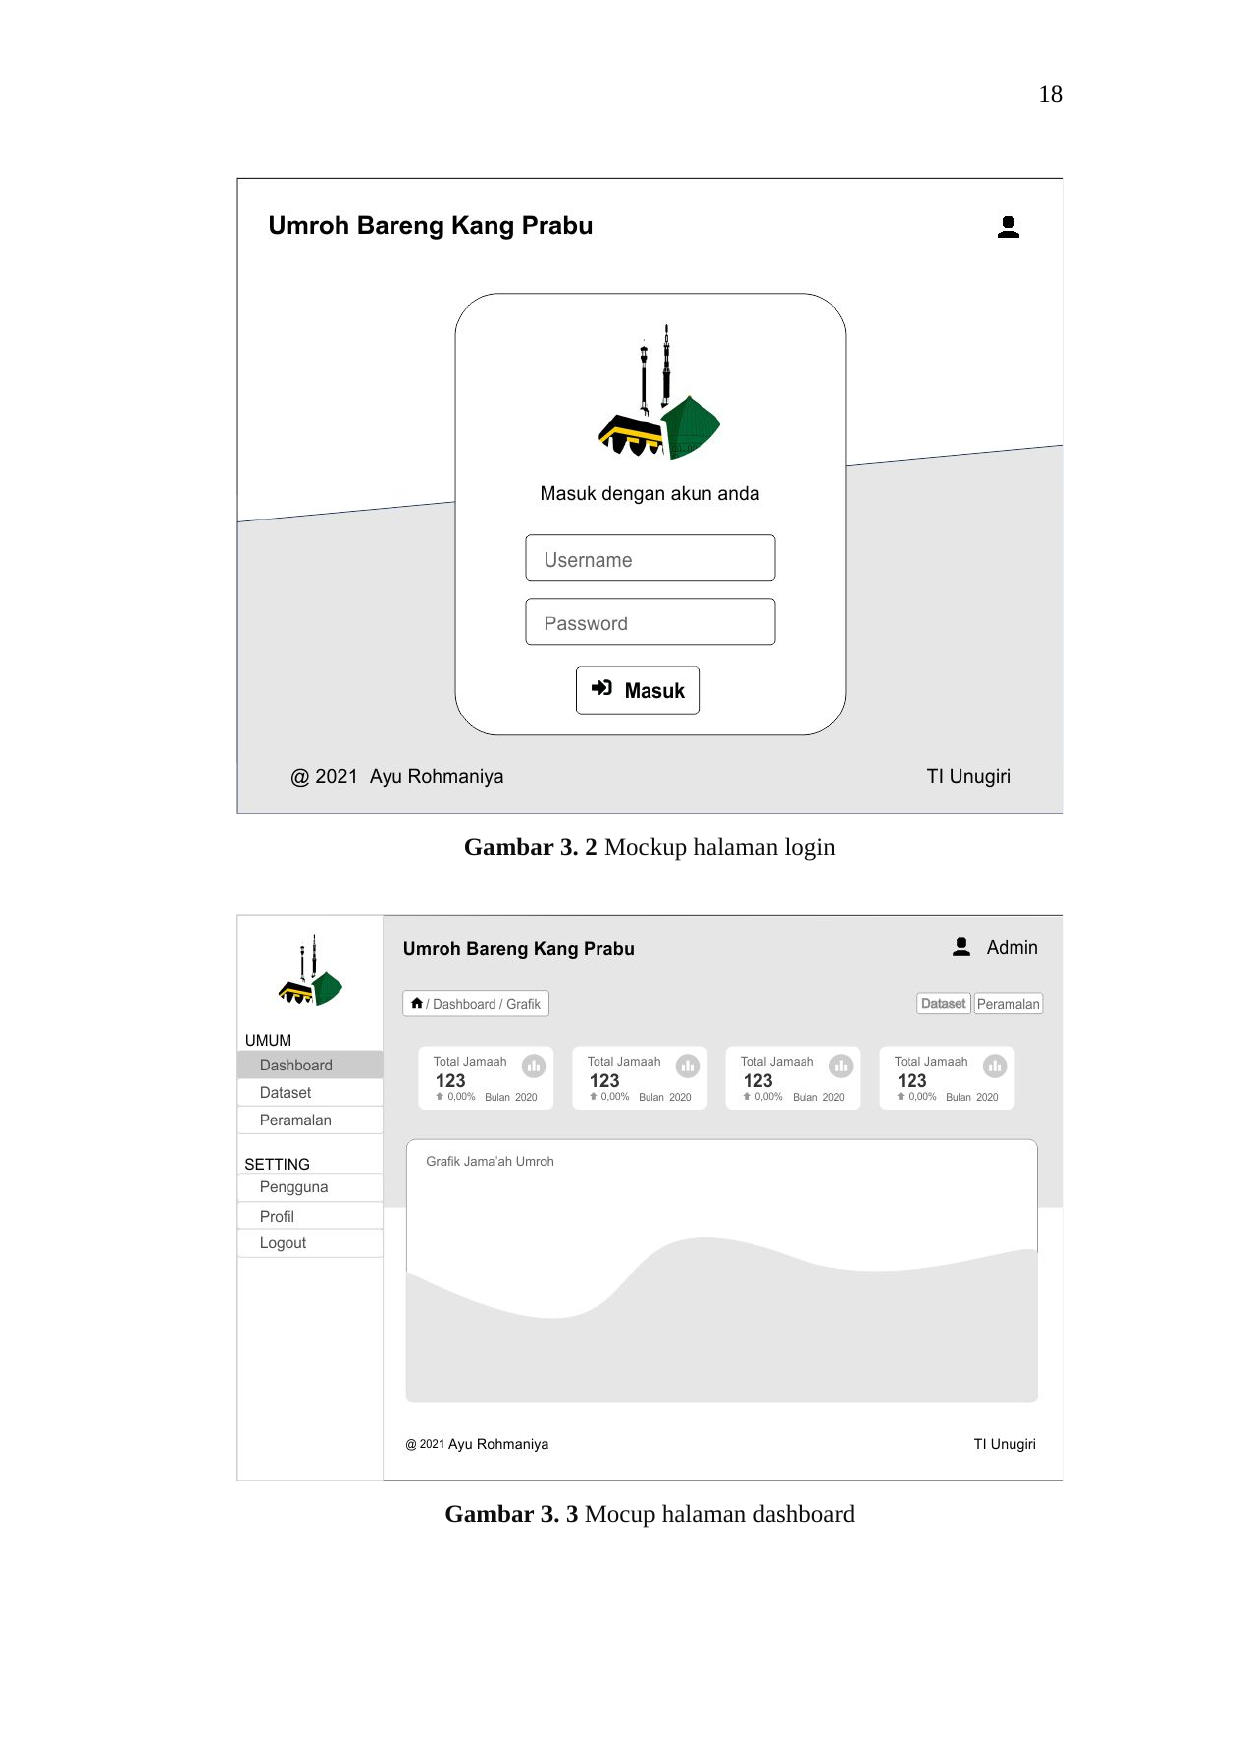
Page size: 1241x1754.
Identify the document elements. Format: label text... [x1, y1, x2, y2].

picture [236, 177, 1064, 814]
text Gambar 3. 2 Mockup halaman login [236, 832, 1063, 861]
picture [236, 914, 1064, 1481]
text Gambar 3. 3 Mocup halaman dashboard [236, 1499, 1063, 1528]
